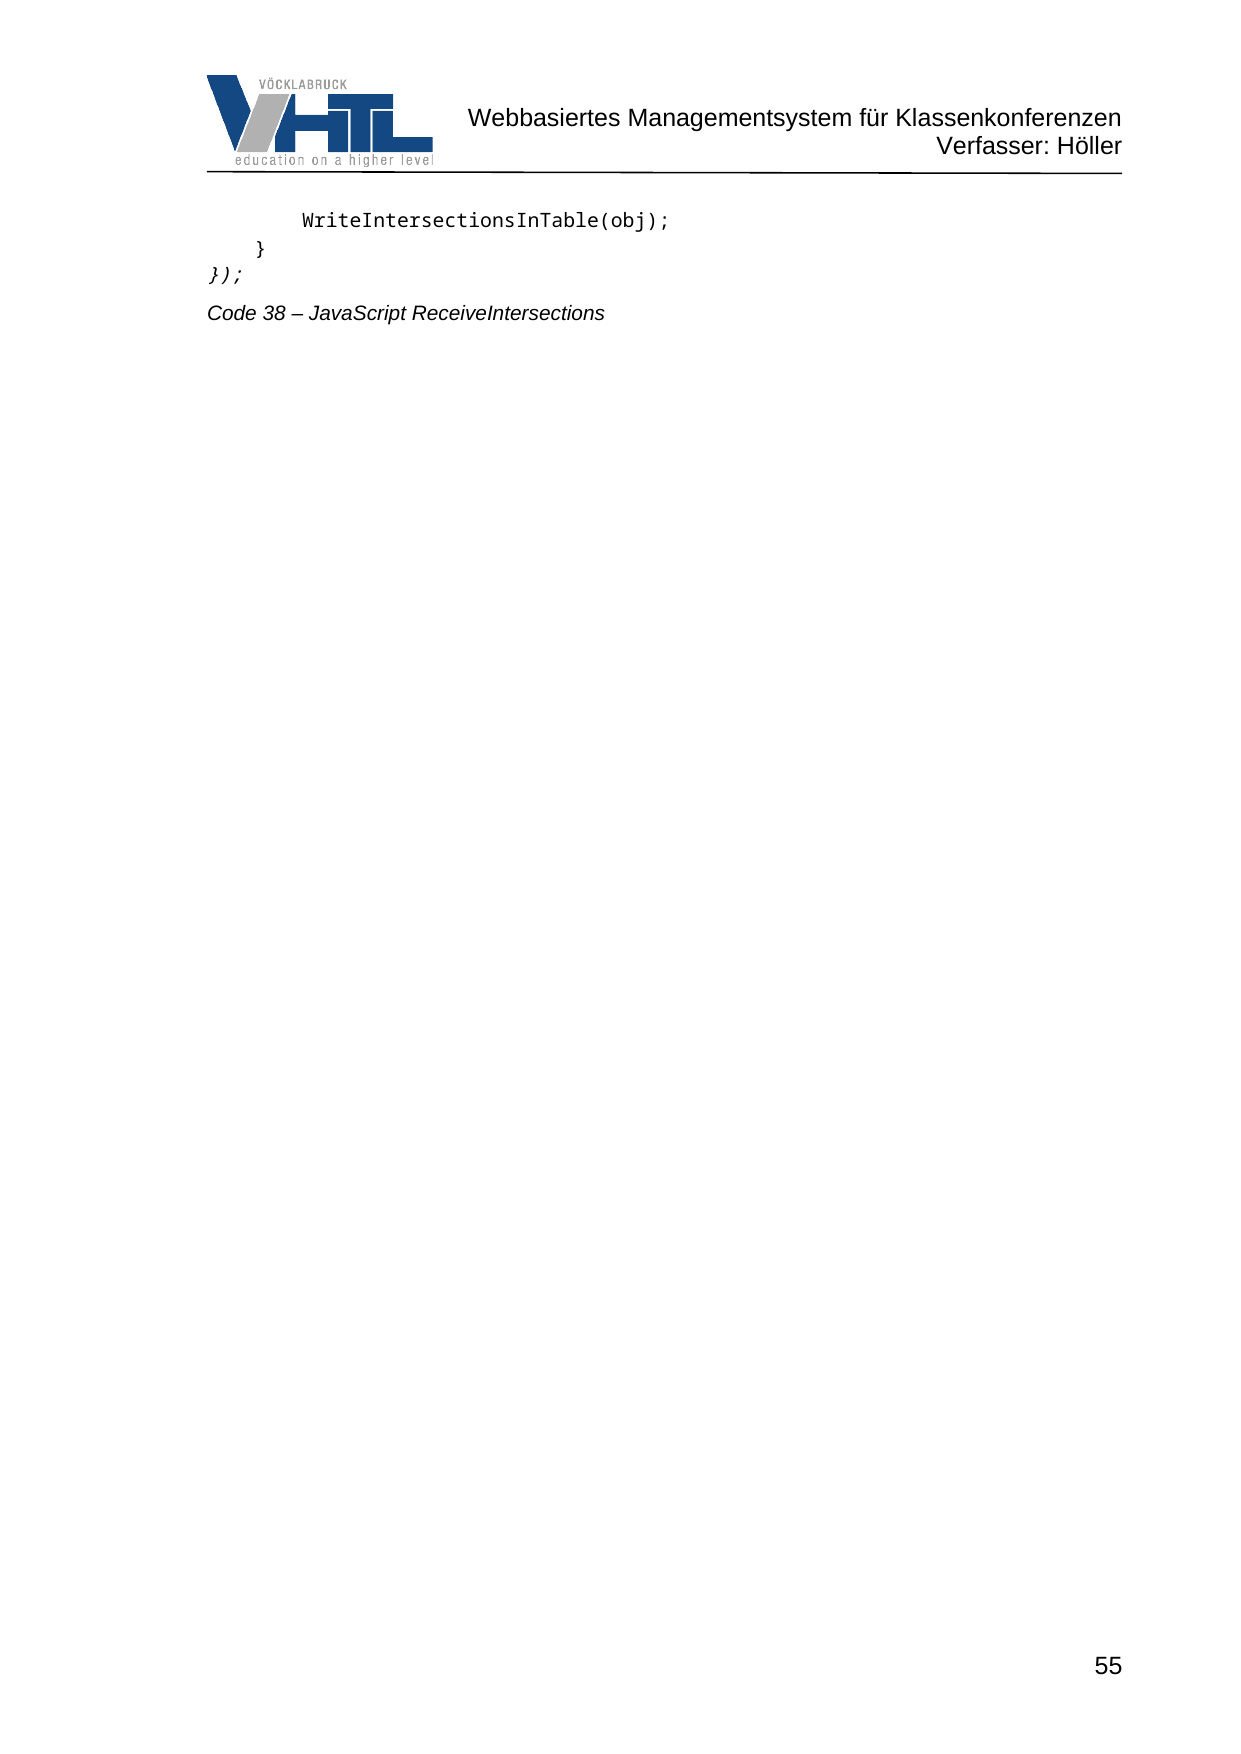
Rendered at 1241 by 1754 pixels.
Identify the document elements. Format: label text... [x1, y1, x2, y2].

text } [207, 234, 1122, 261]
text }); [207, 261, 1122, 288]
picture [206, 75, 433, 167]
text WriteIntersectionsInTable(obj); [207, 207, 1122, 234]
text Code 38 – JavaScript ReceiveIntersections [207, 301, 1122, 325]
